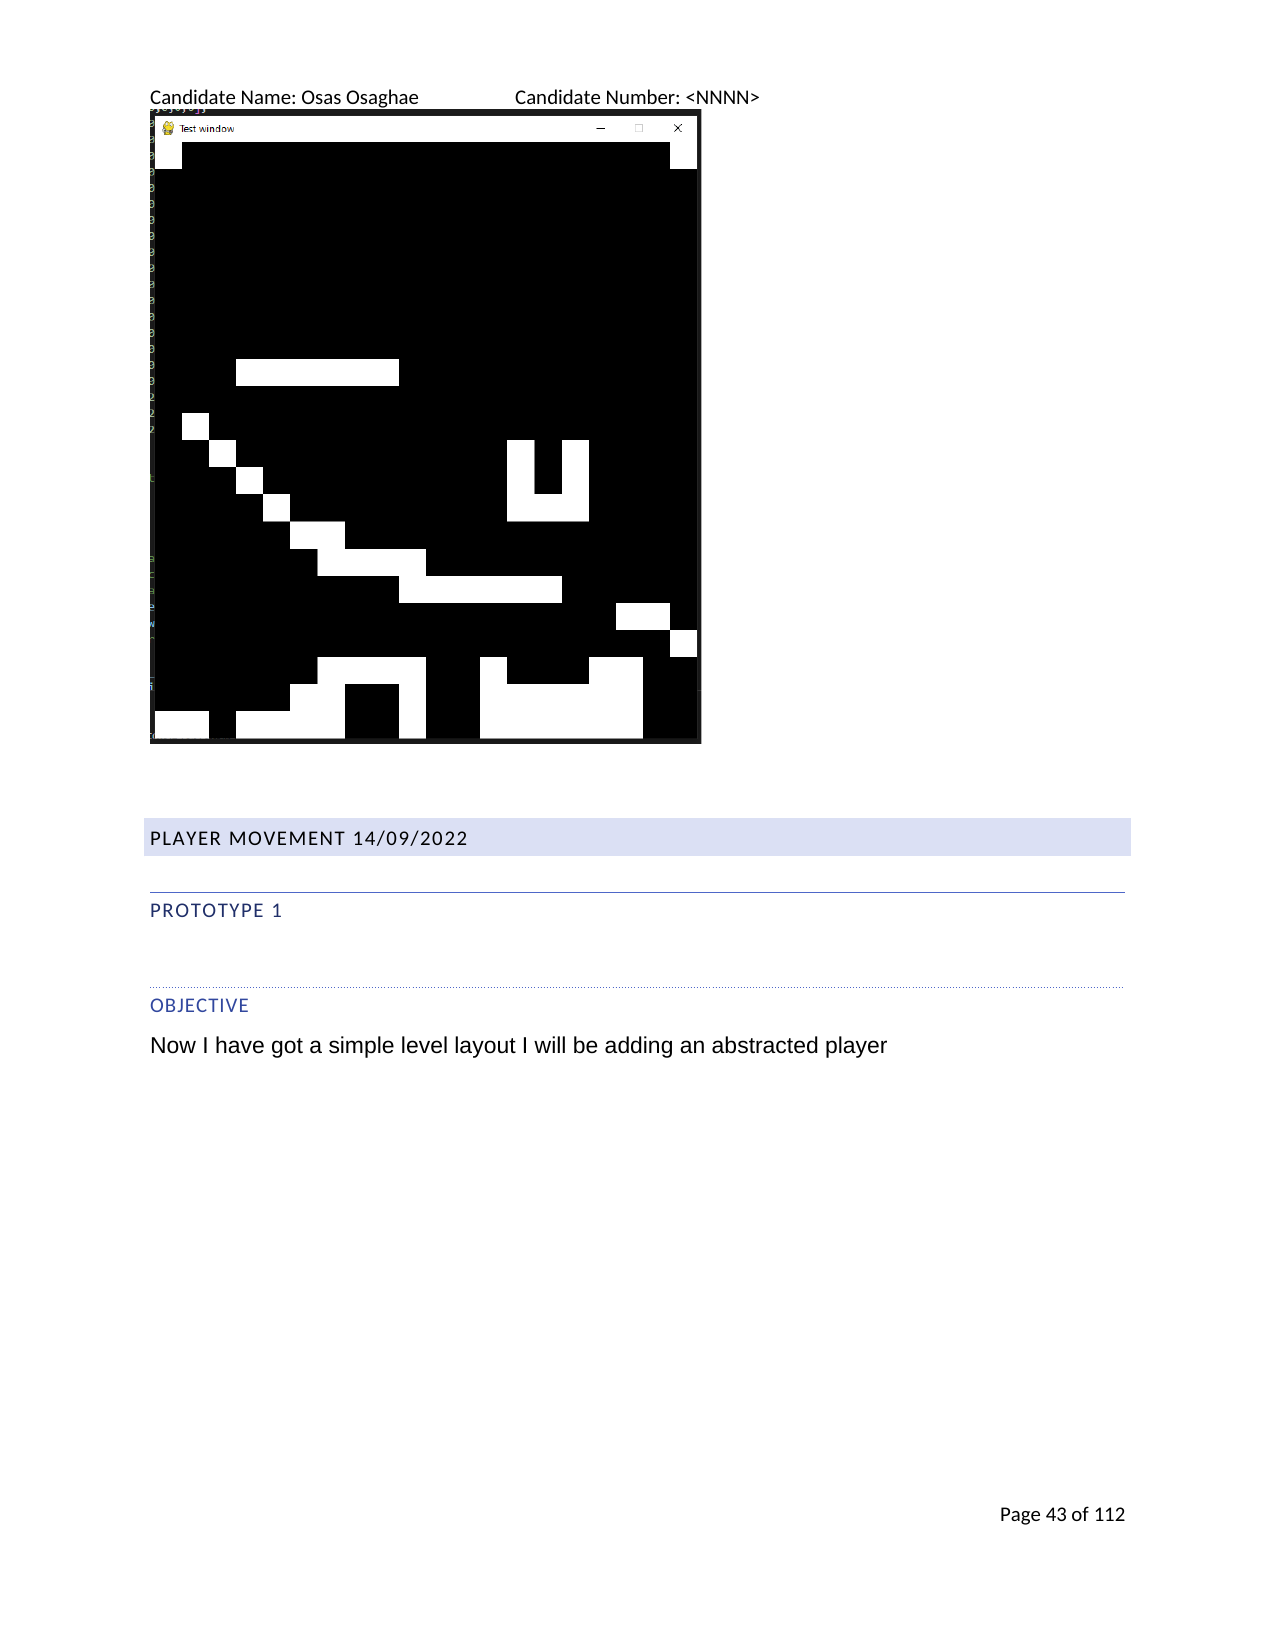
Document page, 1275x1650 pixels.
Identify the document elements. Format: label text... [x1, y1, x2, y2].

subtitle Player movement 14/09/2022 [150, 825, 1125, 850]
subtitle Prototype 1 [150, 893, 1125, 923]
picture [150, 109, 702, 744]
subtitle Objective [150, 987, 1125, 1018]
text Now I have got a simple level layout I will be adding an abstracted player [150, 1032, 1125, 1058]
